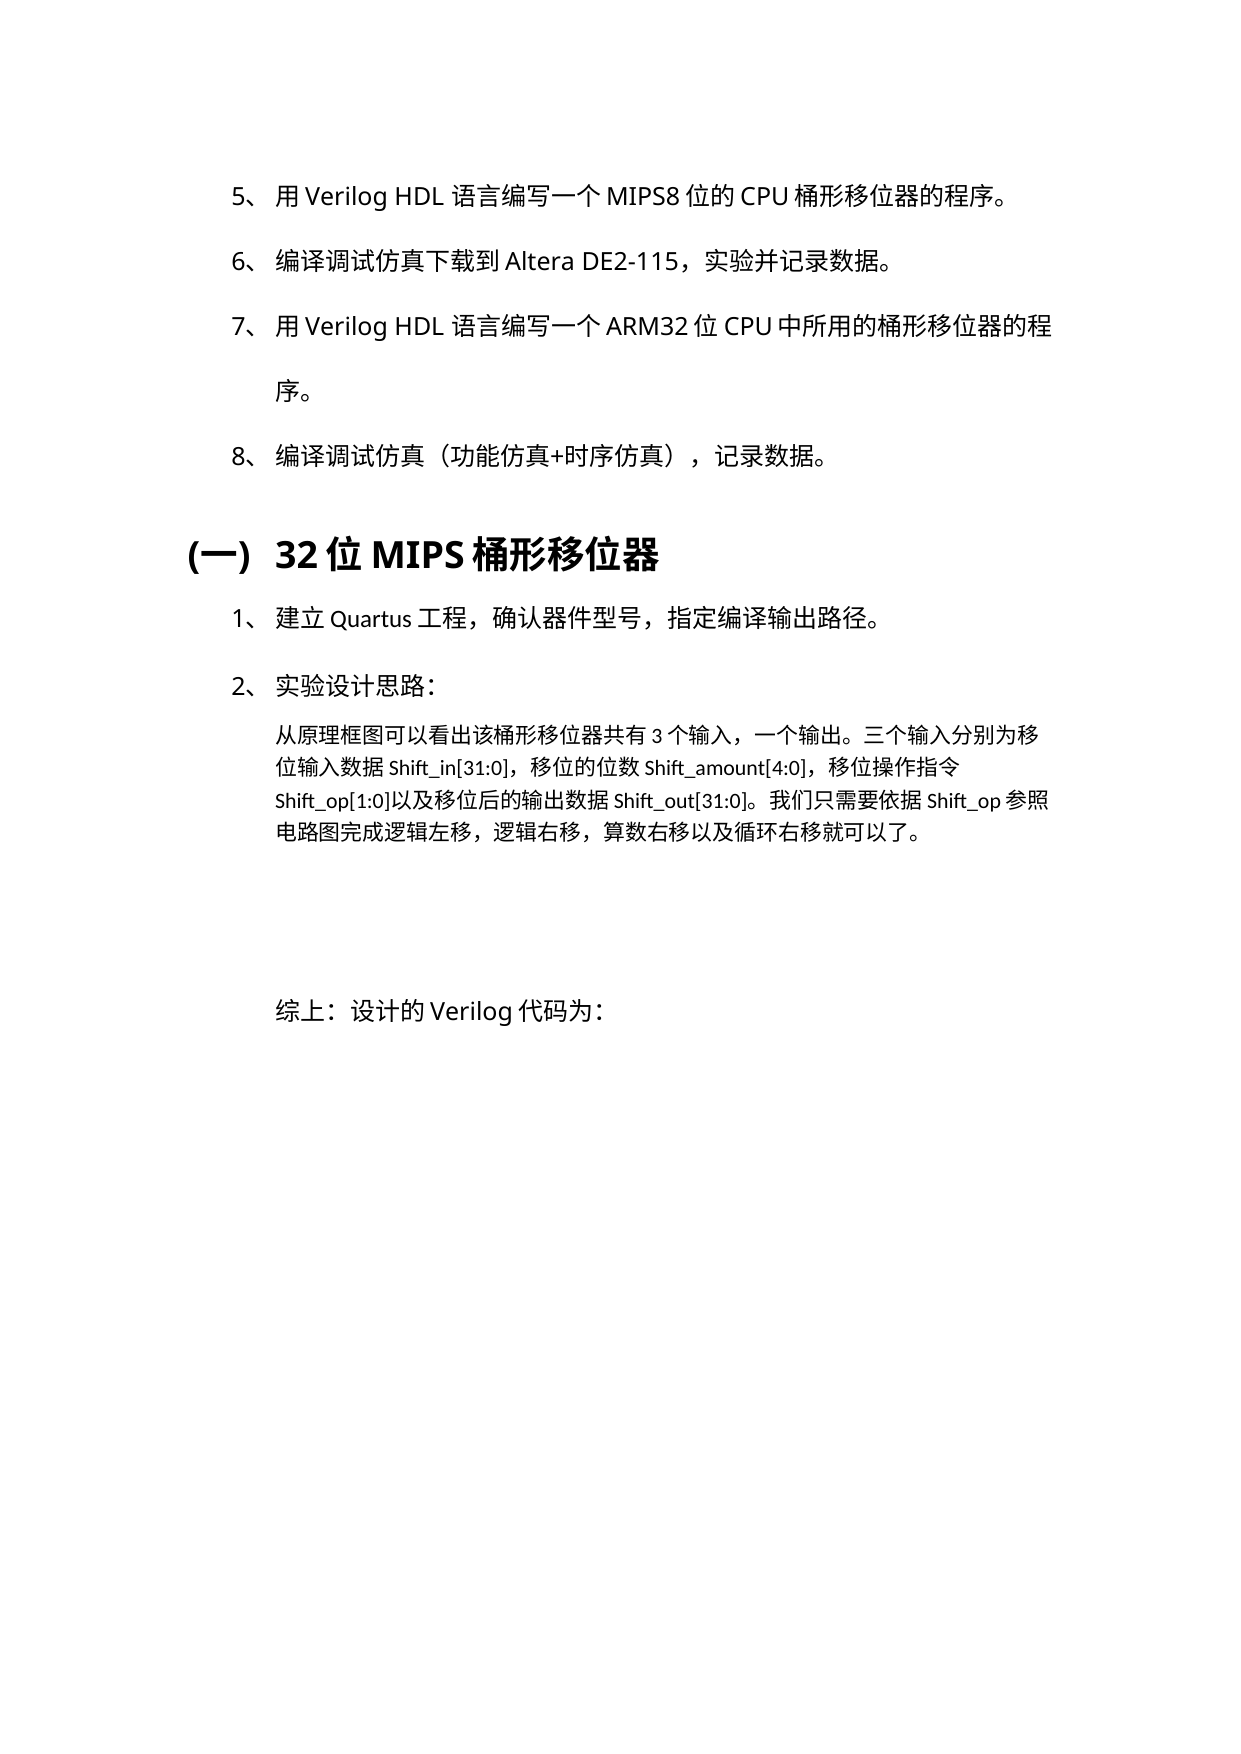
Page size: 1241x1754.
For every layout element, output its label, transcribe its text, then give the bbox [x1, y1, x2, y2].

list 编译调试仿真下载到Altera DE2-115，实验并记录数据。 [231, 227, 1053, 292]
list 用Verilog HDL 语言编写一个MIPS8位的CPU桶形移位器的程序。 [231, 162, 1053, 227]
list 用Verilog HDL 语言编写一个ARM32位CPU中所用的桶形移位器的程序。 [231, 292, 1053, 422]
text 综上：设计的Verilog代码为： [231, 977, 1053, 1042]
list 建立Quartus工程，确认器件型号，指定编译输出路径。 [231, 584, 1053, 649]
list 32位MIPS桶形移位器 [187, 519, 1053, 584]
list 从原理框图可以看出该桶形移位器共有3个输入，一个输出。三个输入分别为移位输入数据Shift_in[31:0]，移位的位数Shift_amount[4:0]，移位操作指令Shift_op[1:0]以及移位后的输出数据Shift_out[31:0]。我们只需要依据Shift_op参照电路图完成逻辑左移，逻辑右移，算数右移以及循环右移就可以了。 [275, 717, 1053, 847]
list 编译调试仿真（功能仿真+时序仿真），记录数据。 [231, 422, 1053, 487]
list 实验设计思路： [231, 652, 1053, 717]
